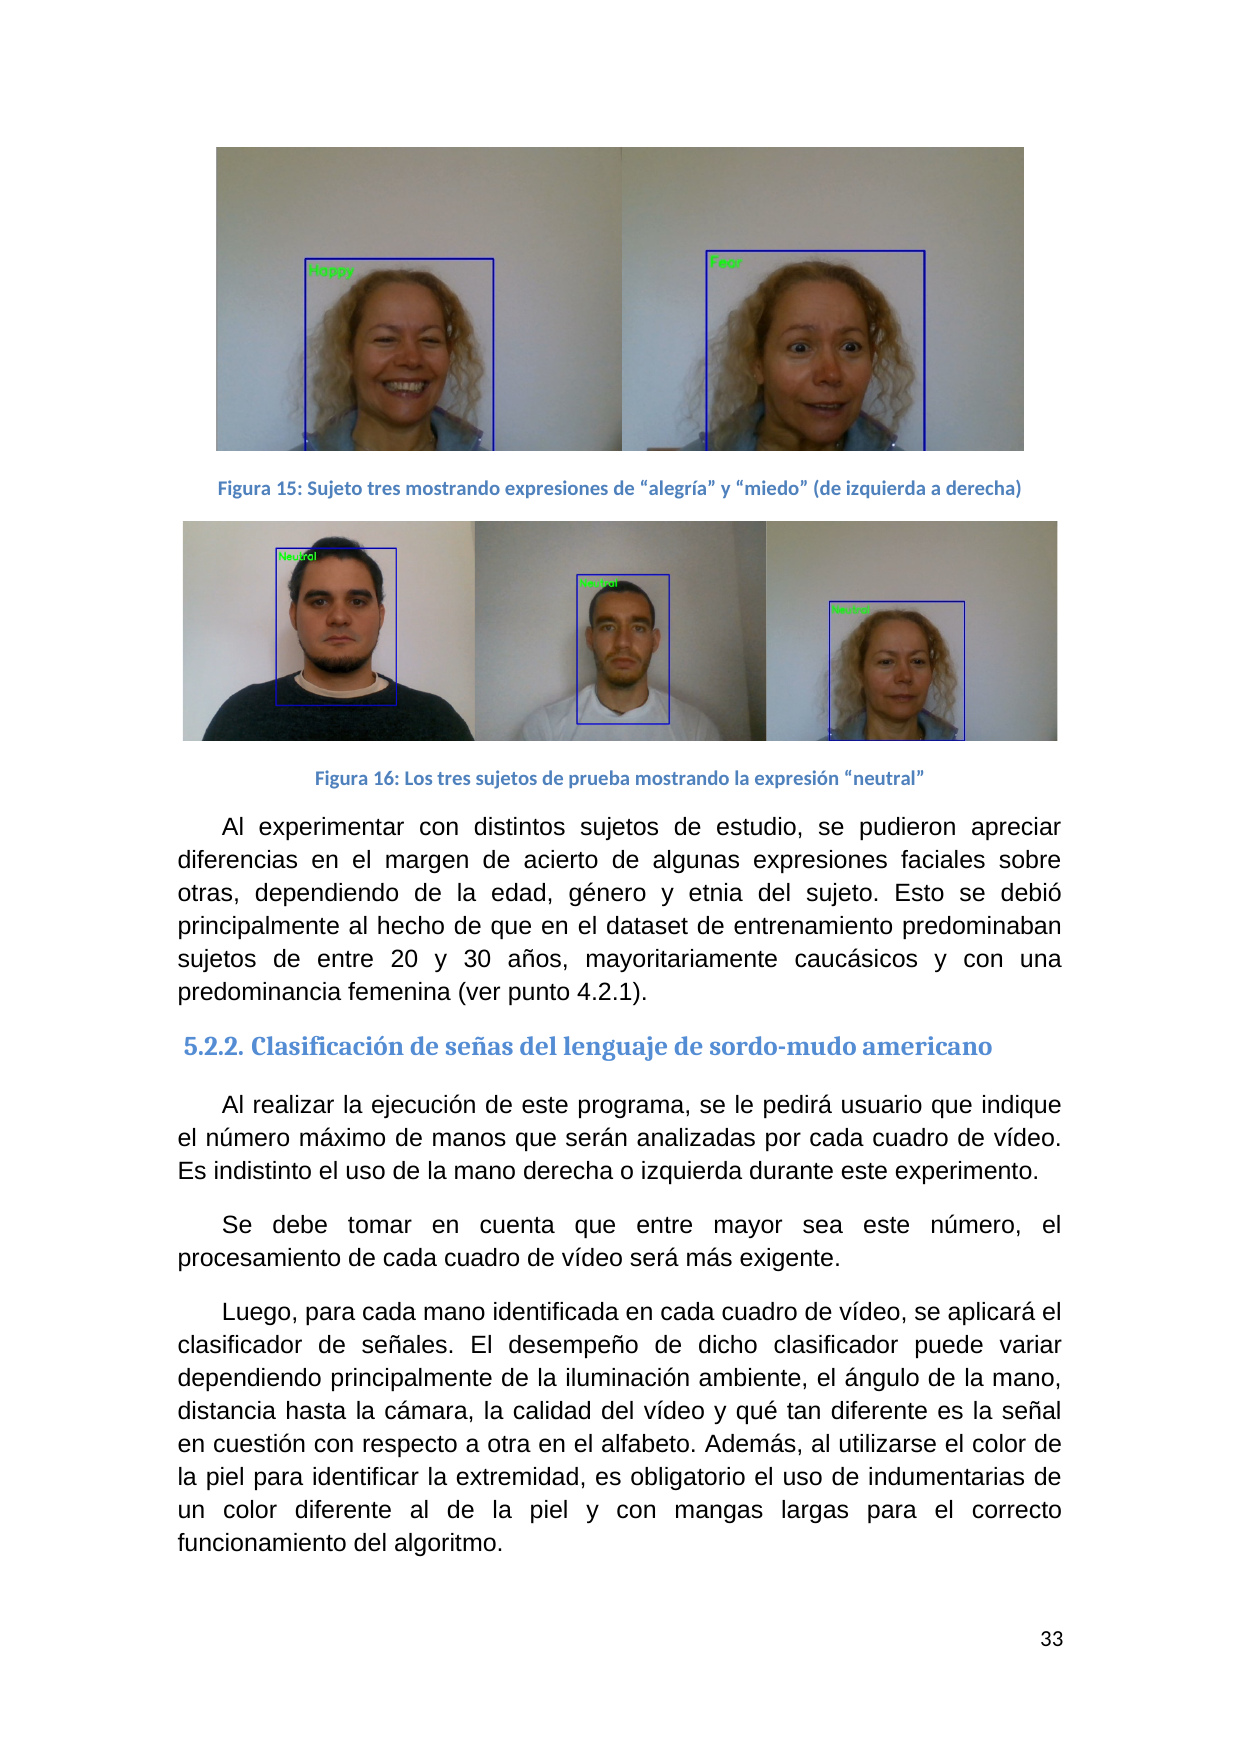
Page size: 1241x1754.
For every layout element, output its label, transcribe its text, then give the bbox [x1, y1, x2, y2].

text Al experimentar con distintos sujetos de estudio, se pudieron apreciar diferencias en el margen de acierto de algunas expresiones faciales sobre otras, dependiendo de la edad, género y etnia del sujeto. Esto se debió principalmente al hecho de que en el dataset de entrenamiento predominaban sujetos de entre 20 y 30 años, mayoritariamente caucásicos y con una predominancia femenina (ver punto 4.2.1). [177, 812, 1063, 1005]
text Luego, para cada mano identificada en cada cuadro de vídeo, se aplicará el clasificador de señales. El desempeño de dicho clasificador puede variar dependiendo principalmente de la iluminación ambiente, el ángulo de la mano, distancia hasta la cámara, la calidad del vídeo y qué tan diferente es la señal en cuestión con respecto a otra en el alfabeto. Además, al utilizarse el color de la piel para identificar la extremidad, es obligatorio el uso de indumentarias de un color diferente al de la piel y con mangas largas para el correcto funcionamiento del algoritmo. [177, 1297, 1063, 1556]
text Figura 15: Sujeto tres mostrando expresiones de “alegría” y “miedo” (de izquierda a derecha) [177, 476, 1063, 501]
picture [216, 147, 1024, 451]
text Figura 16: Los tres sujetos de prueba mostrando la expresión “neutral” [177, 765, 1063, 791]
text Al realizar la ejecución de este programa, se le pedirá usuario que indique el número máximo de manos que serán analizadas por cada cuadro de vídeo. Es indistinto el uso de la mano derecha o izquierda durante este experimento. [177, 1090, 1063, 1184]
picture [182, 521, 1058, 741]
text Se debe tomar en cuenta que entre mayor sea este número, el procesamiento de cada cuadro de vídeo será más exigente. [177, 1210, 1063, 1271]
subtitle Clasificación de señas del lenguaje de sordo-mudo americano [184, 1031, 1063, 1062]
